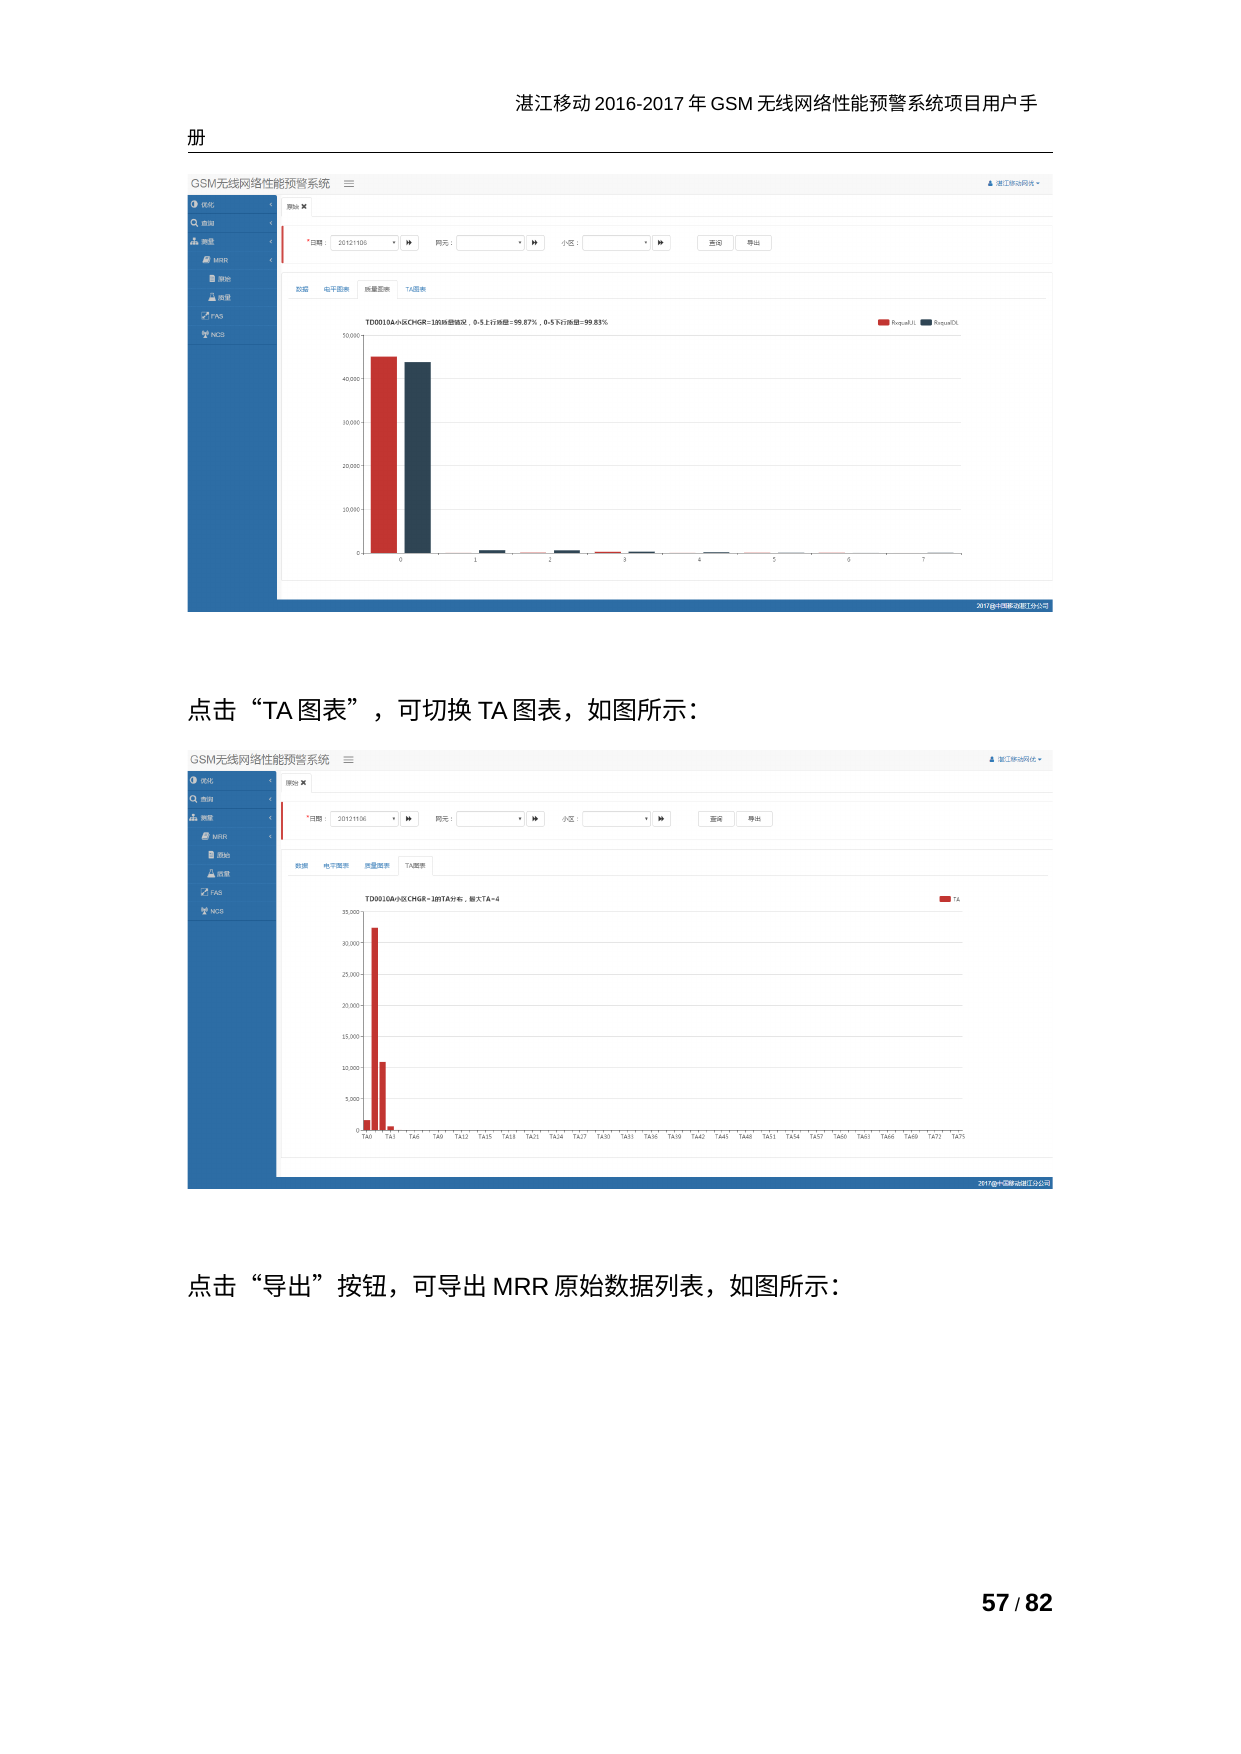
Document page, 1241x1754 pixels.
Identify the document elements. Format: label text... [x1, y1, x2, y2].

picture [187, 174, 1053, 612]
text 点击“TA图表”，可切换TA图表，如图所示： [187, 676, 1053, 741]
text 点击“导出”按钮，可导出MRR原始数据列表，如图所示： [187, 1252, 1053, 1317]
picture [187, 750, 1053, 1189]
